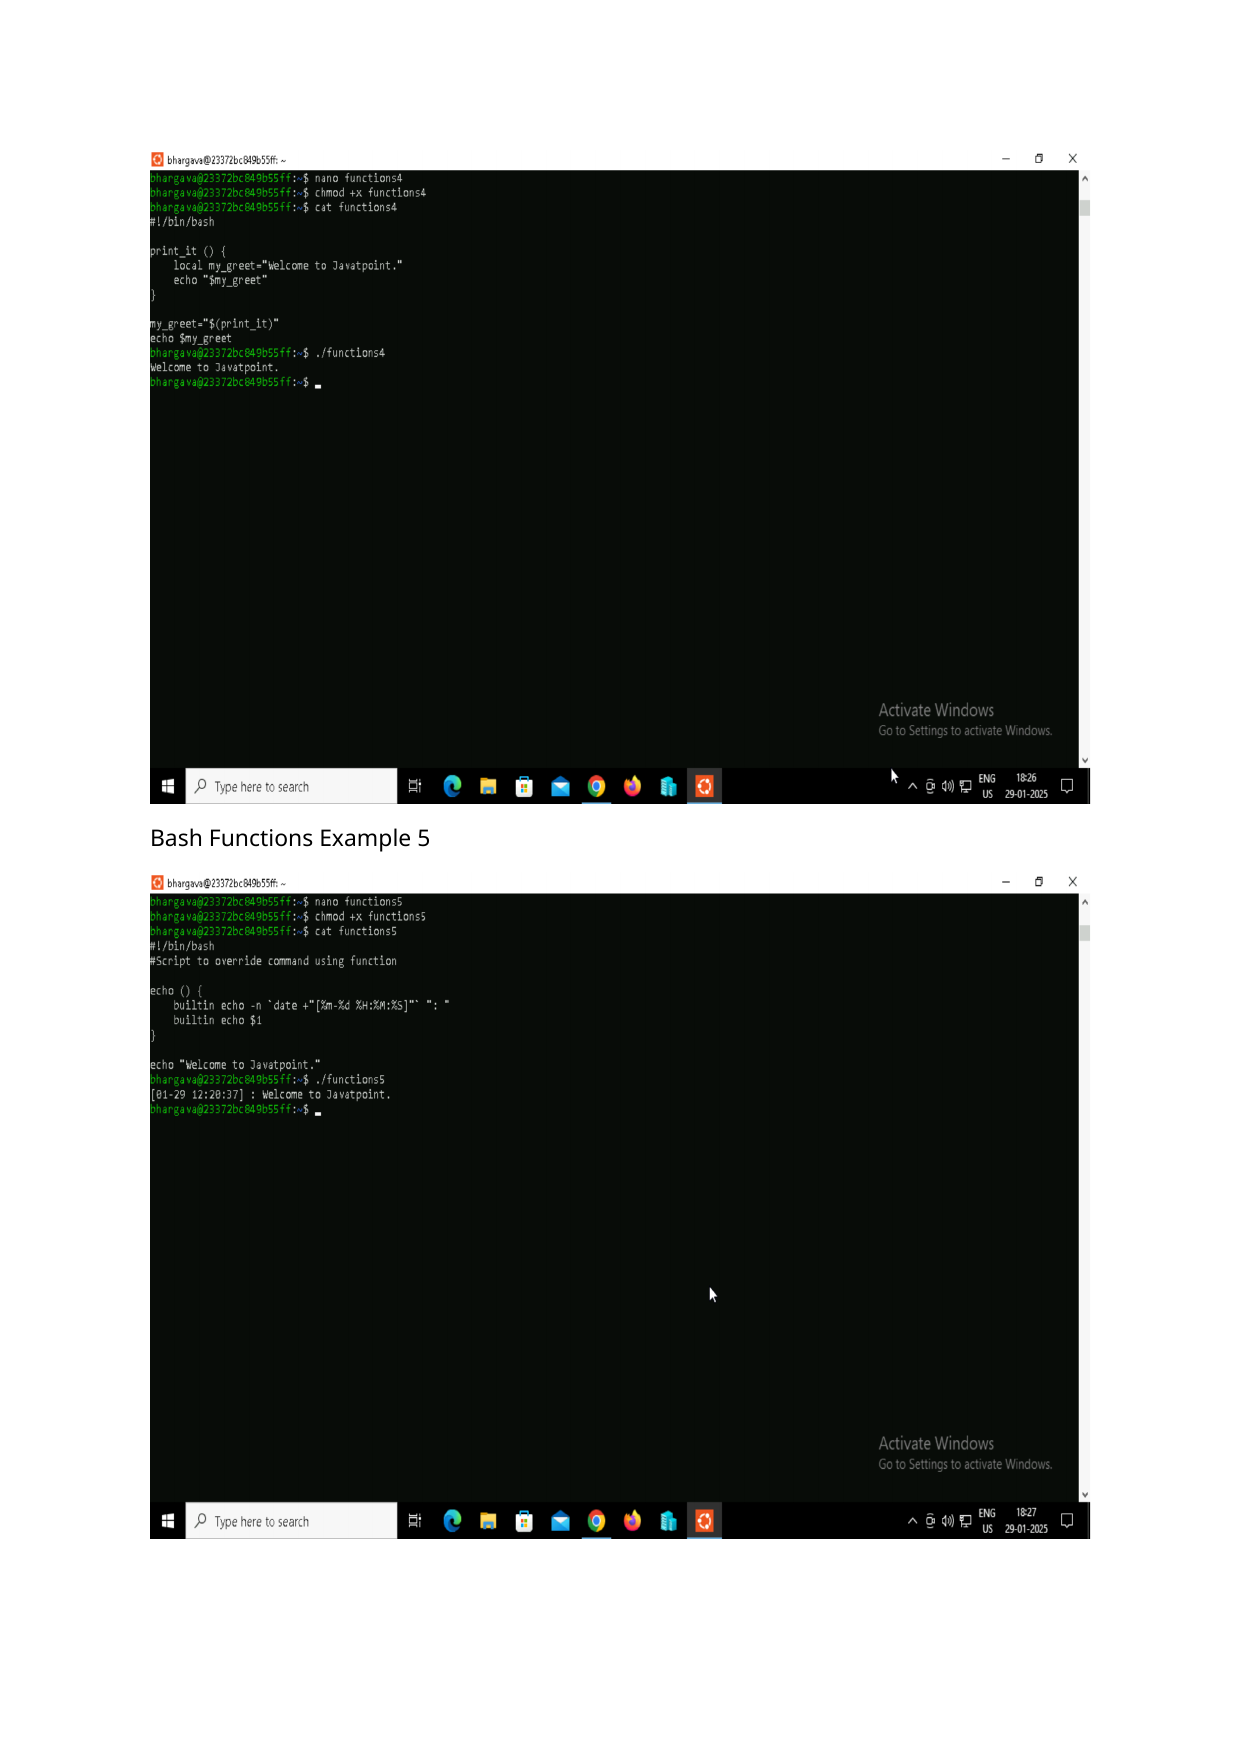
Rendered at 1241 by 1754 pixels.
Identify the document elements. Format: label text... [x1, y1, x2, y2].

picture [150, 150, 1091, 804]
picture [150, 872, 1091, 1539]
text Bash Functions Example 5 [150, 822, 1090, 853]
